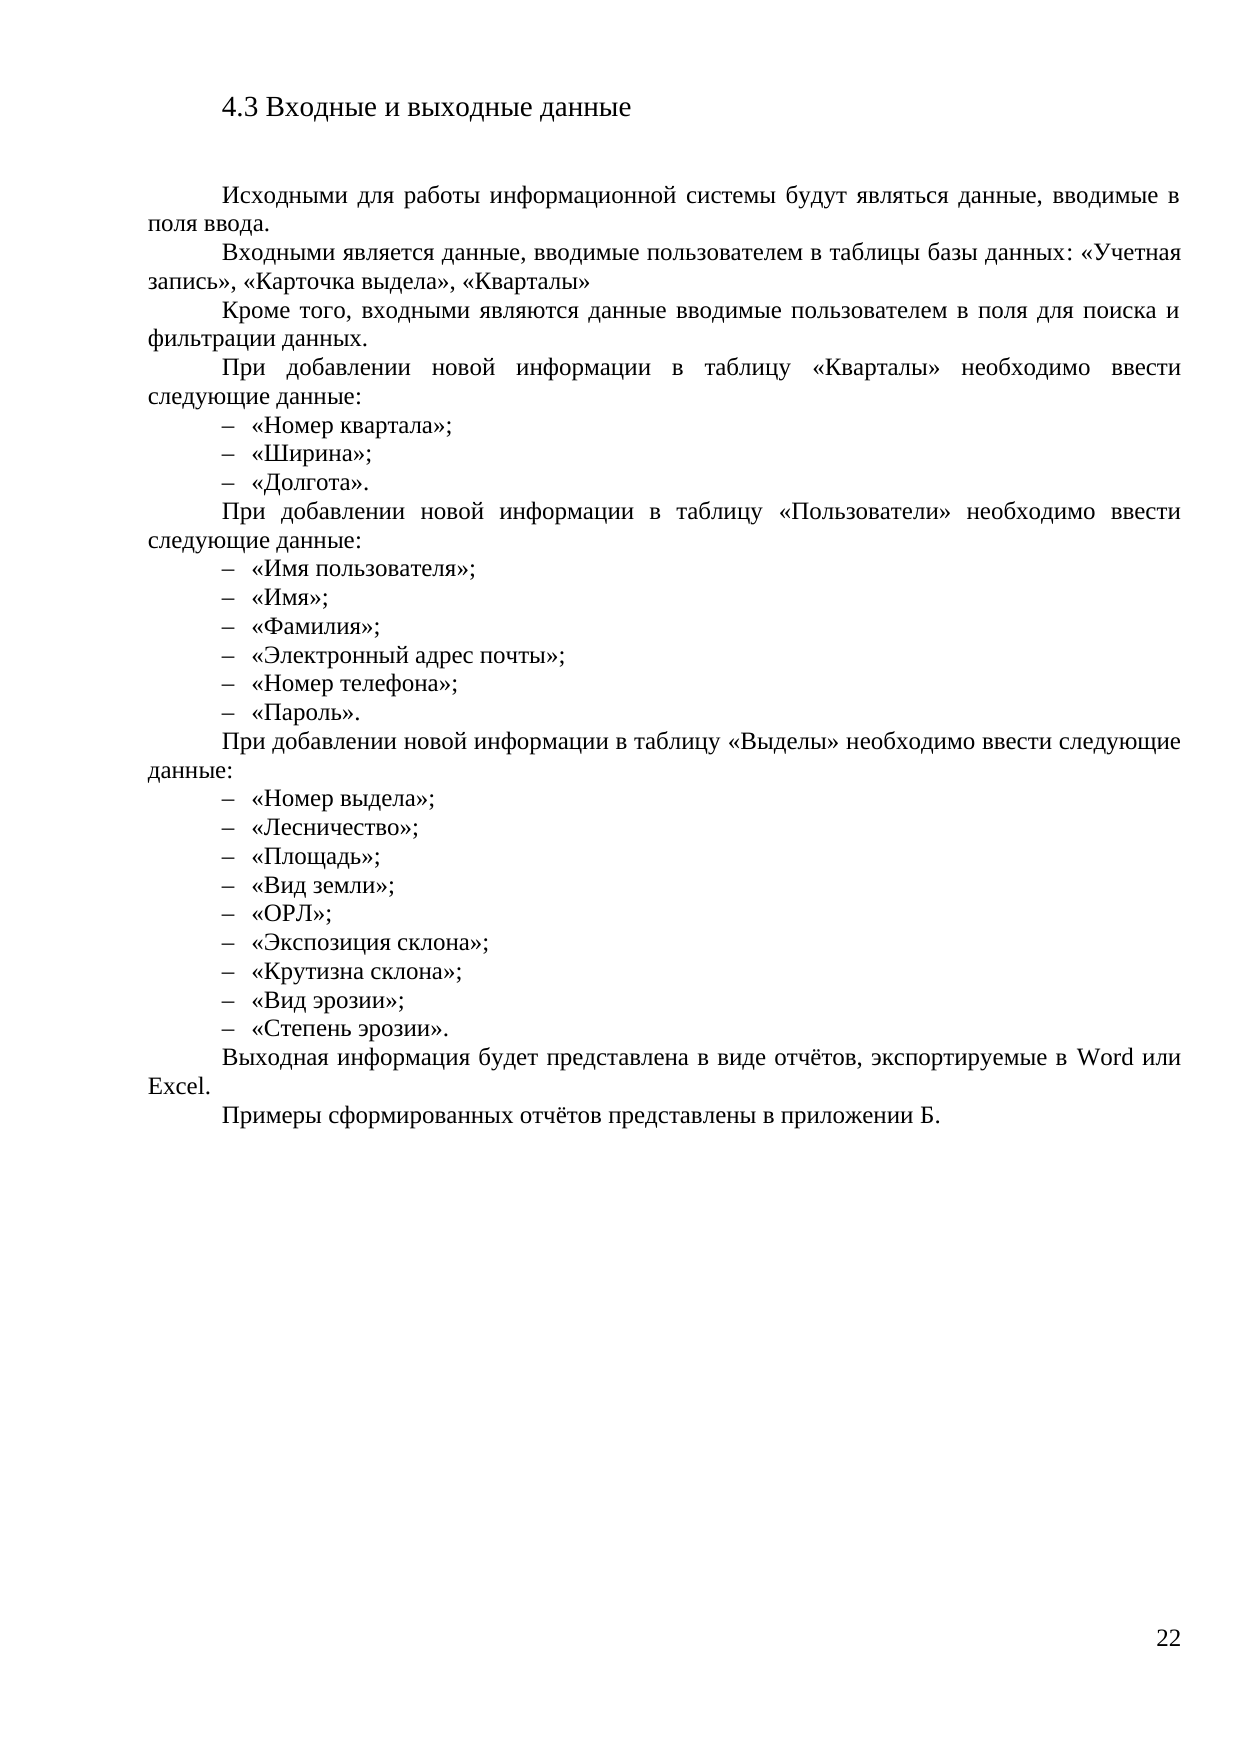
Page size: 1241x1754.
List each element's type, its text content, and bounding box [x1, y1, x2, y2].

text При добавлении новой информации в таблицу «Кварталы» необходимо ввести следующие данные: [148, 352, 1181, 410]
text Исходными для работы информационной системы будут являться данные, вводимые в поля ввода. [148, 180, 1181, 237]
list «Имя пользователя»; [222, 553, 1181, 582]
list «Степень эрозии». [222, 1013, 1181, 1042]
list «Крутизна склона»; [222, 956, 1181, 985]
list «Площадь»; [222, 841, 1181, 870]
text Кроме того, входными являются данные вводимые пользователем в поля для поиска и фильтрации данных. [148, 295, 1181, 352]
list «Имя»; [222, 582, 1181, 611]
list «Номер выдела»; [222, 783, 1181, 812]
list «Электронный адрес почты»; [222, 640, 1181, 668]
list «Вид эрозии»; [222, 985, 1181, 1013]
text Входными является данные, вводимые пользователем в таблицы базы данных: «Учетная запись», «Карточка выдела», «Кварталы» [148, 237, 1181, 295]
text При добавлении новой информации в таблицу «Выделы» необходимо ввести следующие данные: [148, 726, 1181, 783]
list «Номер телефона»; [222, 668, 1181, 697]
list «Лесничество»; [222, 812, 1181, 841]
list «ОРЛ»; [222, 898, 1181, 927]
list «Фамилия»; [222, 611, 1181, 640]
list «Пароль». [222, 697, 1181, 726]
text При добавлении новой информации в таблицу «Пользователи» необходимо ввести следующие данные: [148, 496, 1181, 553]
list «Номер квартала»; [222, 410, 1181, 438]
text Выходная информация будет представлена в виде отчётов, экспортируемые в Word или Excel. [148, 1042, 1181, 1100]
list «Ширина»; [222, 438, 1181, 467]
text 4.3 Входные и выходные данные [148, 89, 1181, 122]
list «Вид земли»; [222, 870, 1181, 898]
text Примеры сформированных отчётов представлены в приложении Б. [148, 1100, 1181, 1128]
list «Экспозиция склона»; [222, 927, 1181, 956]
list «Долгота». [222, 467, 1181, 496]
